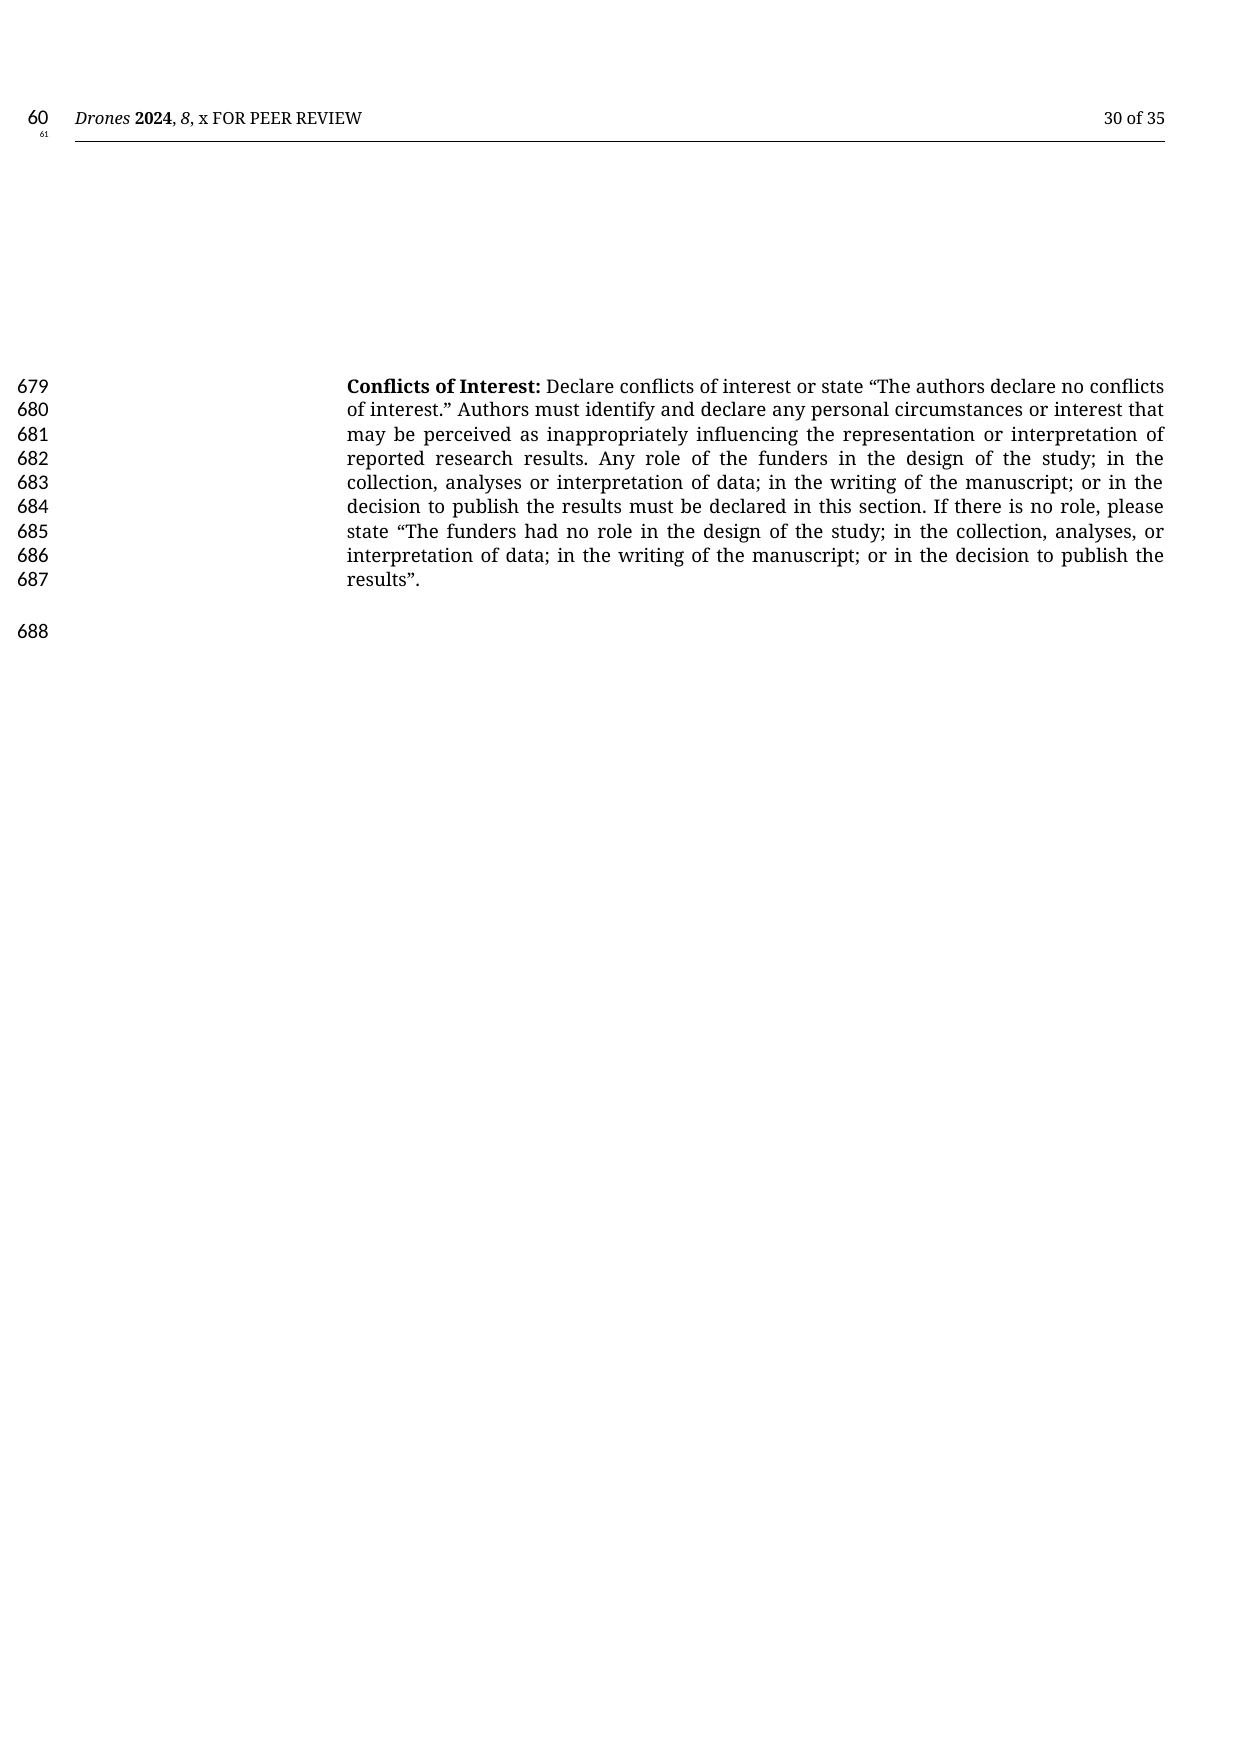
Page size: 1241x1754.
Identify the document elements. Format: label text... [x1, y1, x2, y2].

text Conflicts of Interest: Declare conflicts of interest or state “The authors declare no conflicts of interest.” Authors must identify and declare any personal circumstances or interest that may be perceived as inappropriately influencing the representation or interpretation of reported research results. Any role of the funders in the design of the study; in the collection, analyses or interpretation of data; in the writing of the manuscript; or in the decision to publish the results must be declared in this section. If there is no role, please state “The funders had no role in the design of the study; in the collection, analyses, or interpretation of data; in the writing of the manuscript; or in the decision to publish the results”. [347, 374, 1165, 592]
